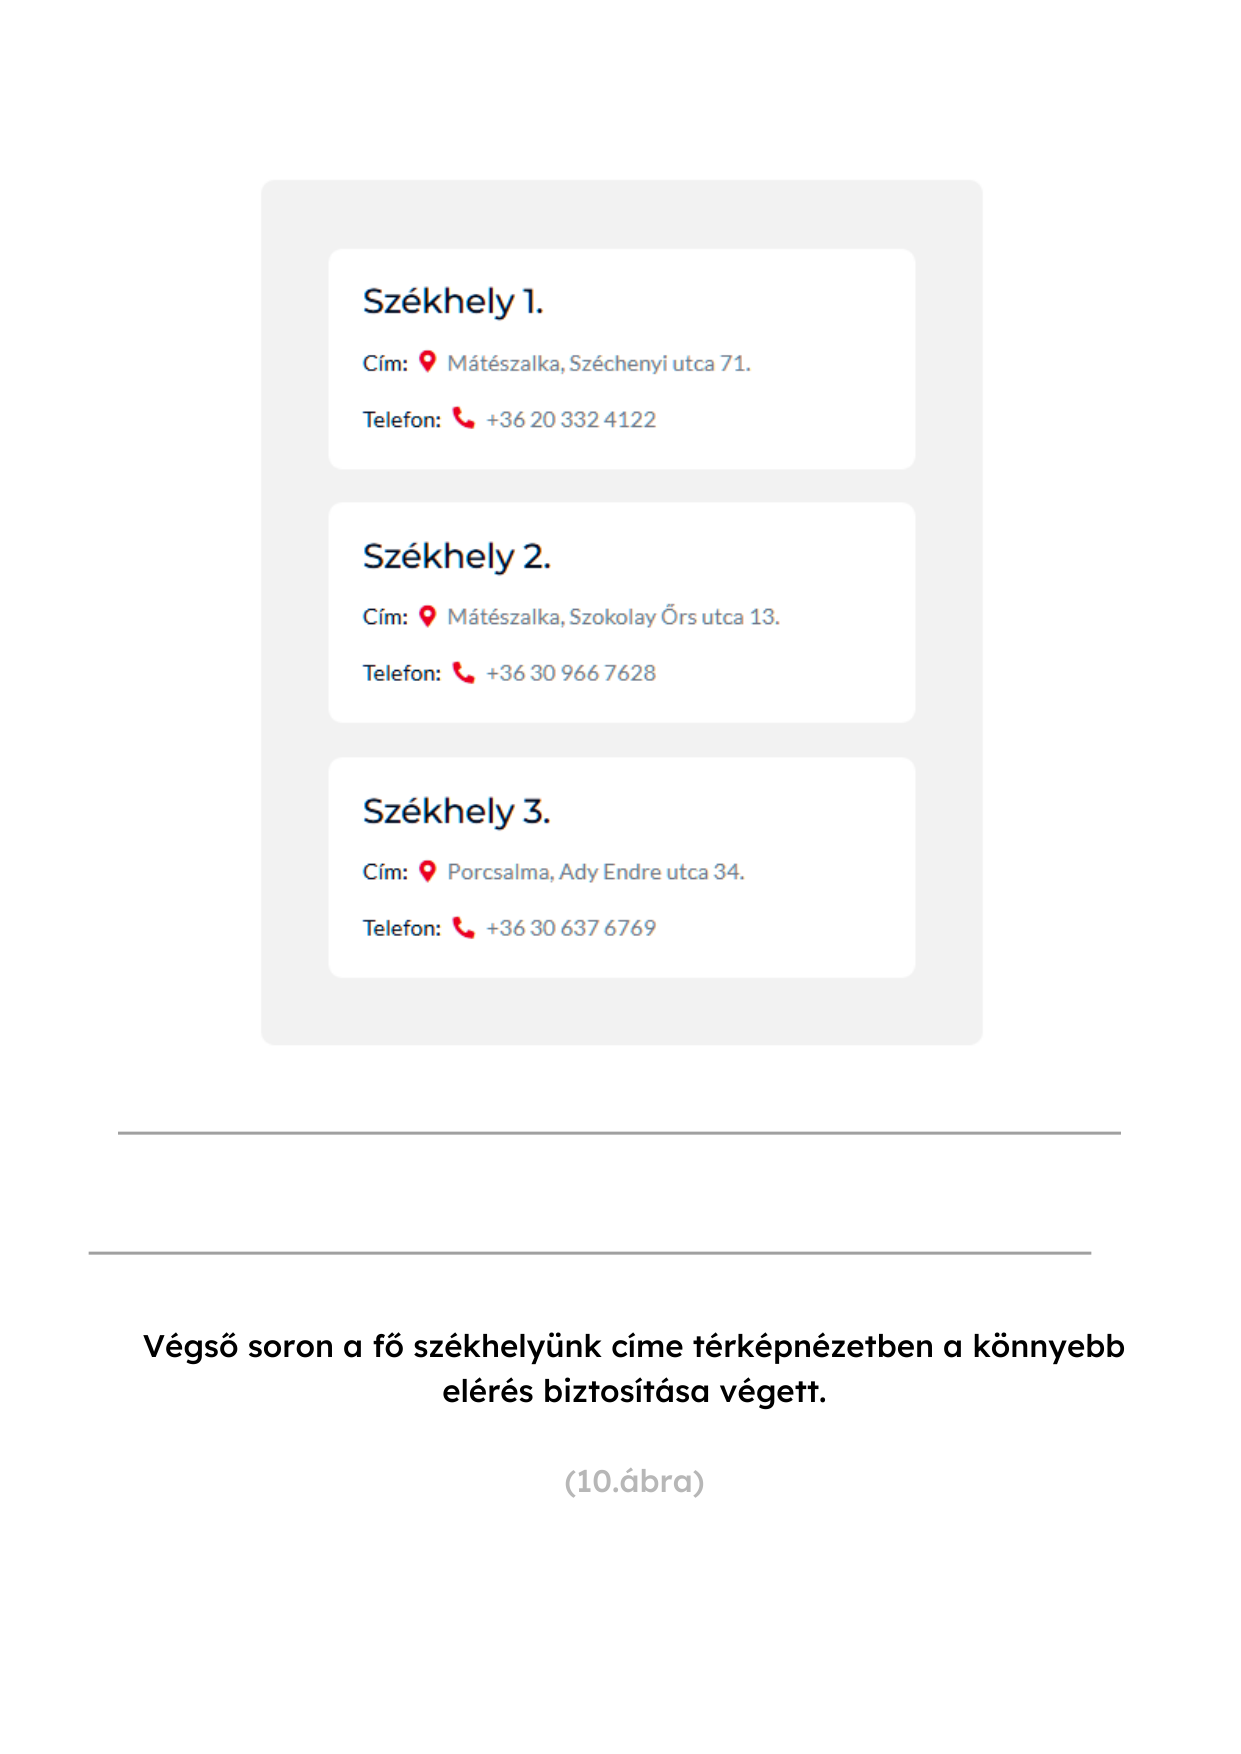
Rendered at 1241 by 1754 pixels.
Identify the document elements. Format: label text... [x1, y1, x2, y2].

text Végső soron a fő székhelyünk címe térképnézetben a könnyebb elérés biztosítása végett. [118, 1327, 1150, 1411]
picture [238, 150, 1030, 1083]
text (10.ábra) [118, 1461, 1150, 1500]
